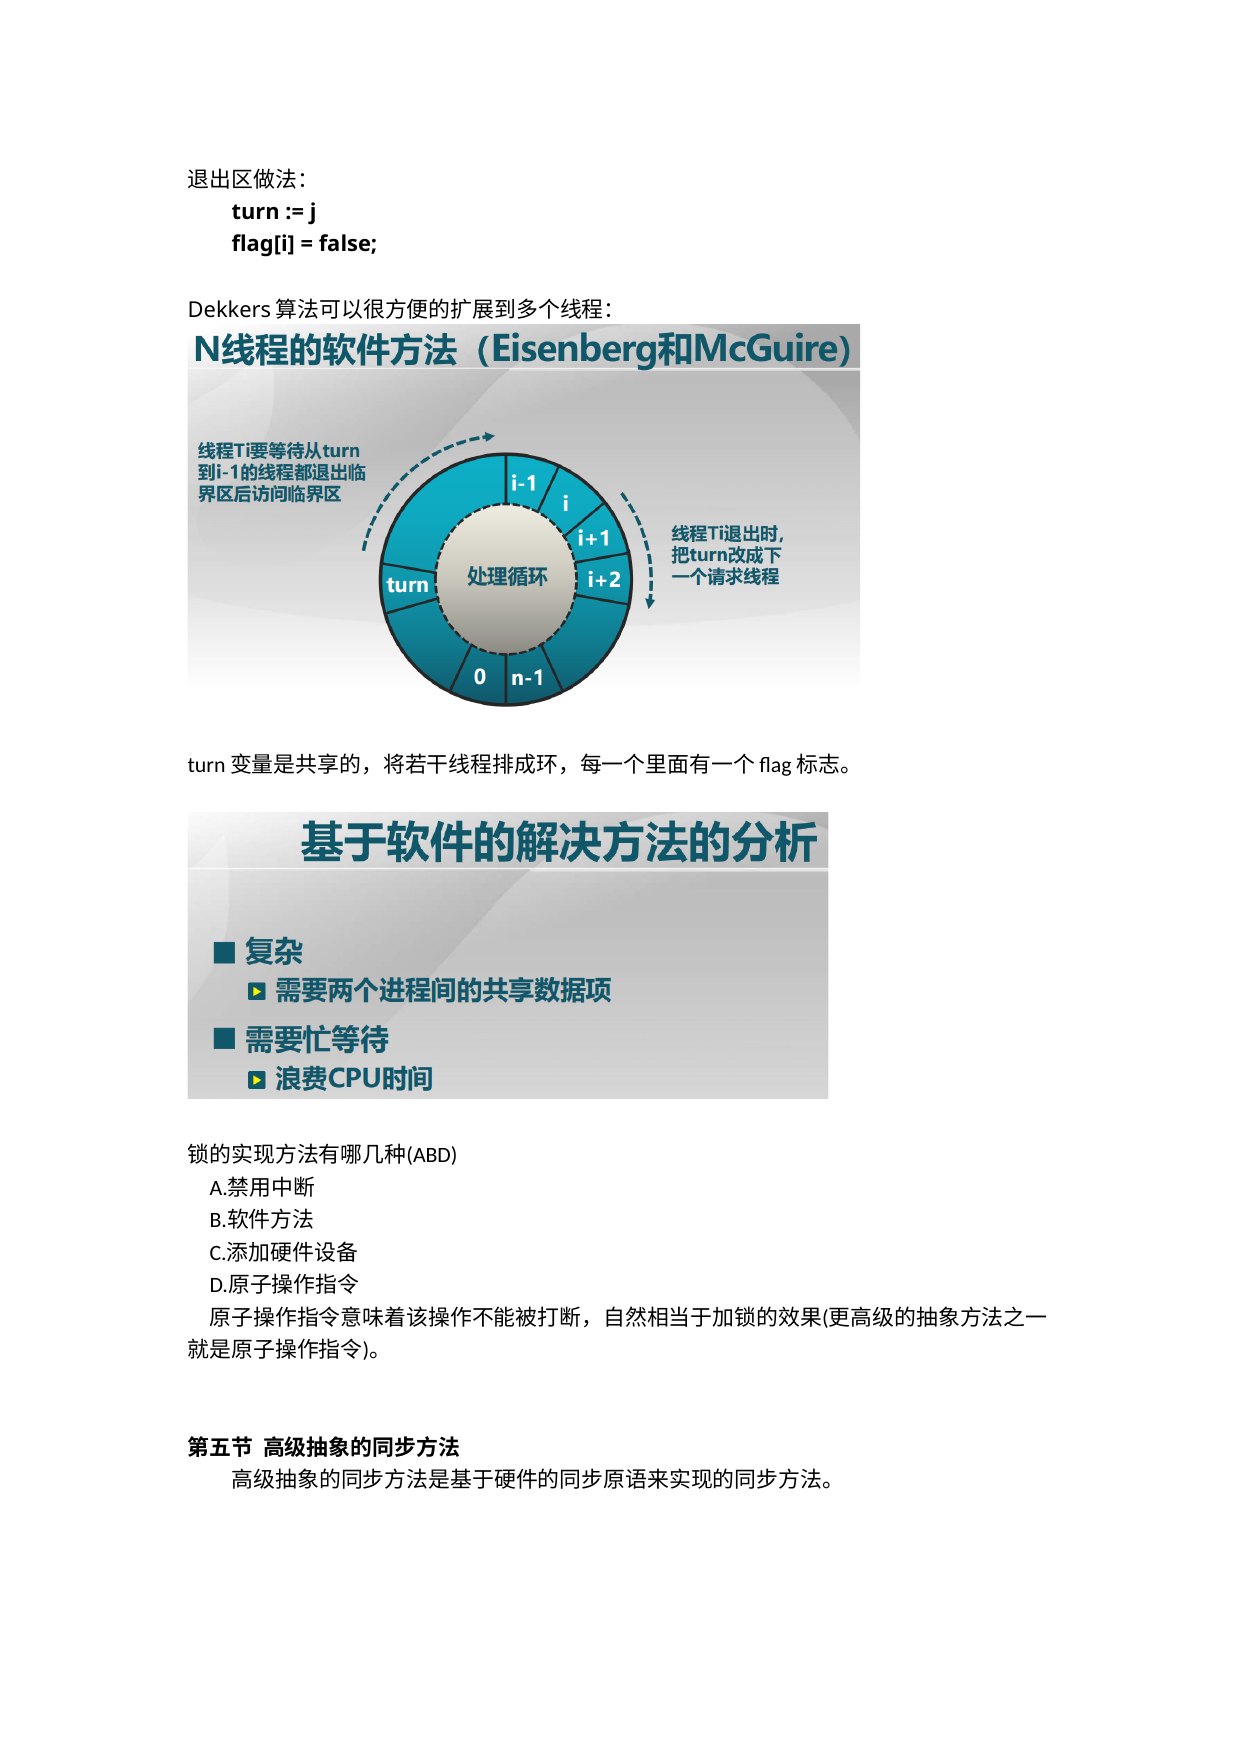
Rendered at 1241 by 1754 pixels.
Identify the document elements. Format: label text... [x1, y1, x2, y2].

text A.禁用中断 [187, 1169, 1053, 1202]
text 锁的实现方法有哪几种(ABD) [187, 1137, 1053, 1169]
text C.添加硬件设备 [187, 1234, 1053, 1267]
text flag[i] = false; [187, 227, 1053, 259]
picture [187, 812, 829, 1099]
text D.原子操作指令 [187, 1267, 1053, 1299]
text 高级抽象的同步方法是基于硬件的同步原语来实现的同步方法。 [187, 1462, 1053, 1494]
text 退出区做法： [187, 162, 1053, 194]
text Dekkers算法可以很方便的扩展到多个线程： [187, 292, 1053, 324]
text turn := j [187, 194, 1053, 227]
text turn变量是共享的，将若干线程排成环，每一个里面有一个flag标志。 [187, 747, 1053, 779]
text 原子操作指令意味着该操作不能被打断，自然相当于加锁的效果(更高级的抽象方法之一就是原子操作指令)。 [187, 1299, 1053, 1364]
picture [187, 324, 861, 715]
text 第五节 高级抽象的同步方法 [187, 1429, 1053, 1462]
text B.软件方法 [187, 1202, 1053, 1234]
